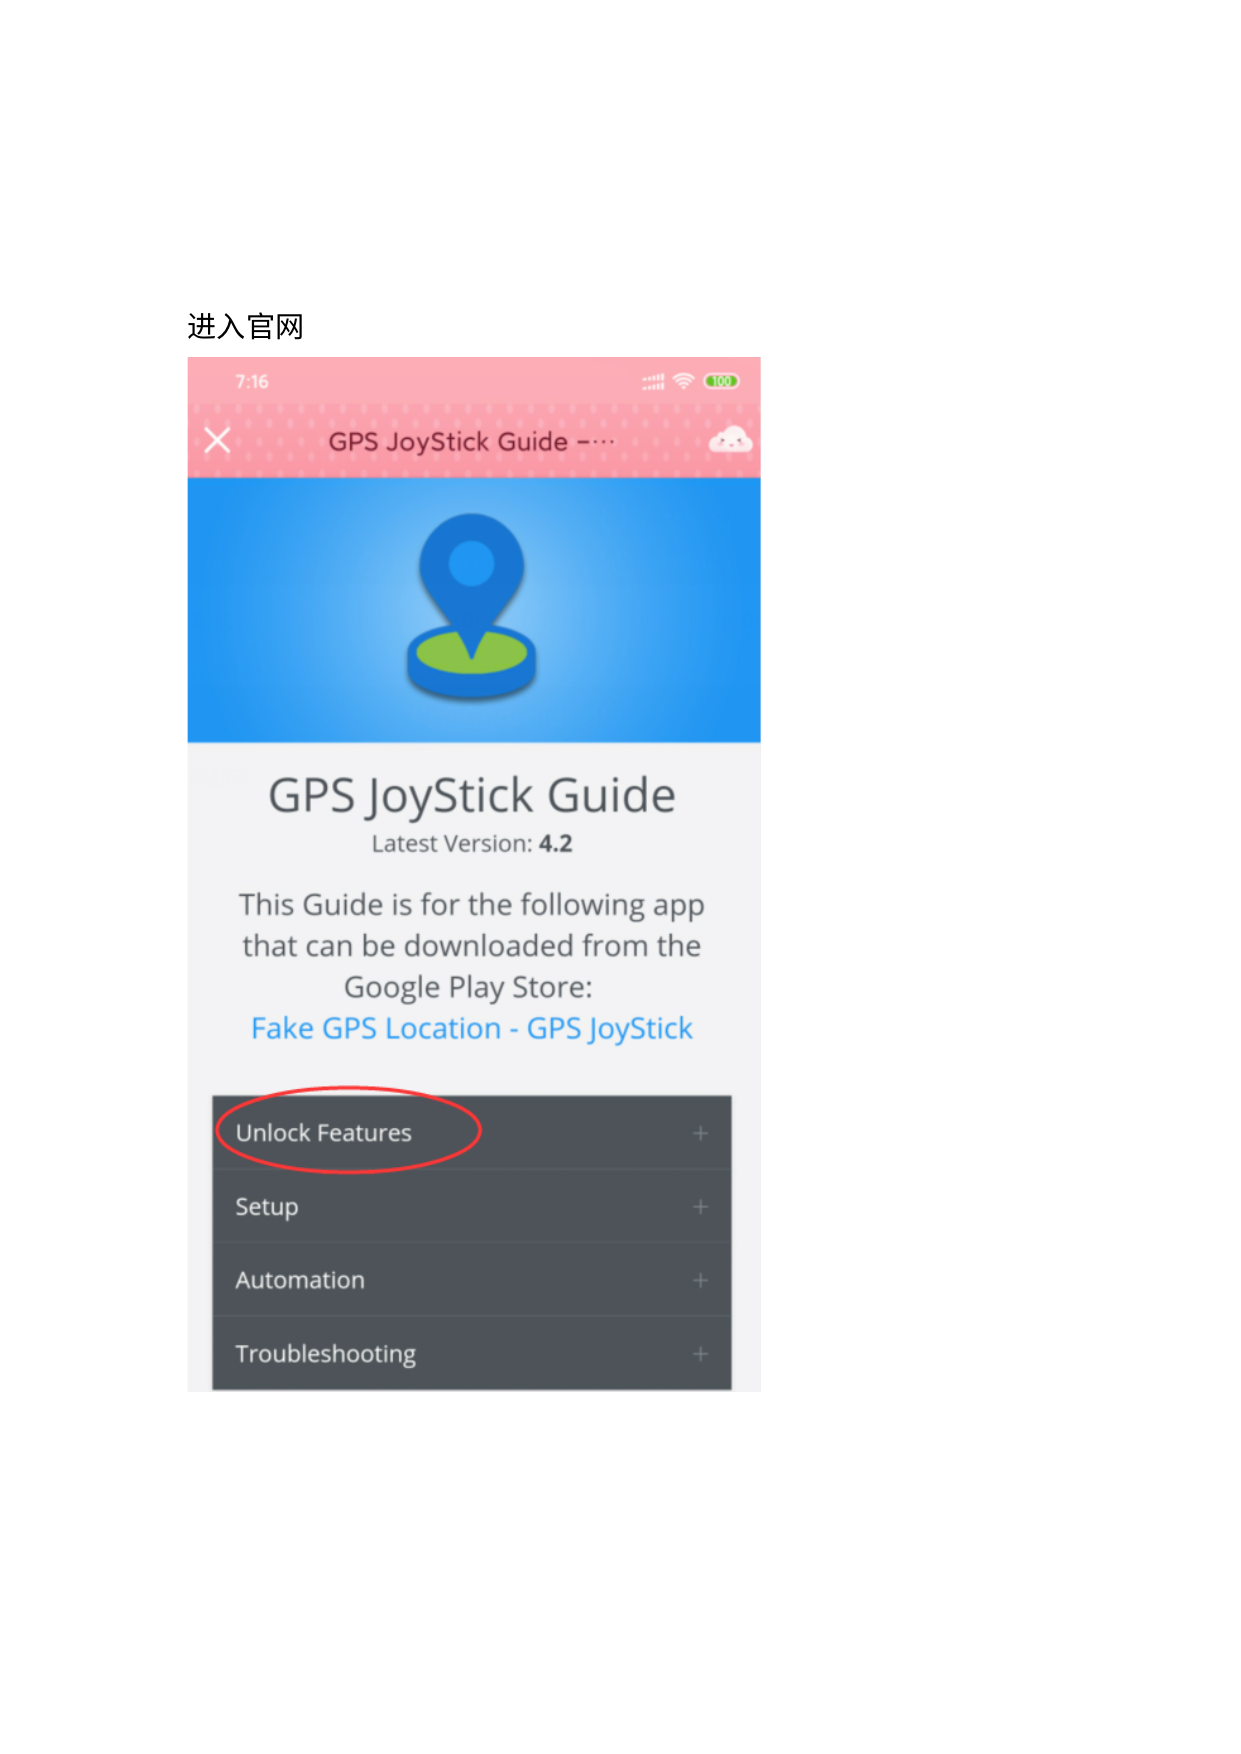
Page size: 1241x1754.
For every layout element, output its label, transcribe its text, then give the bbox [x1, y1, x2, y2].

picture [187, 357, 762, 1392]
text 进入官网 [187, 292, 1053, 357]
